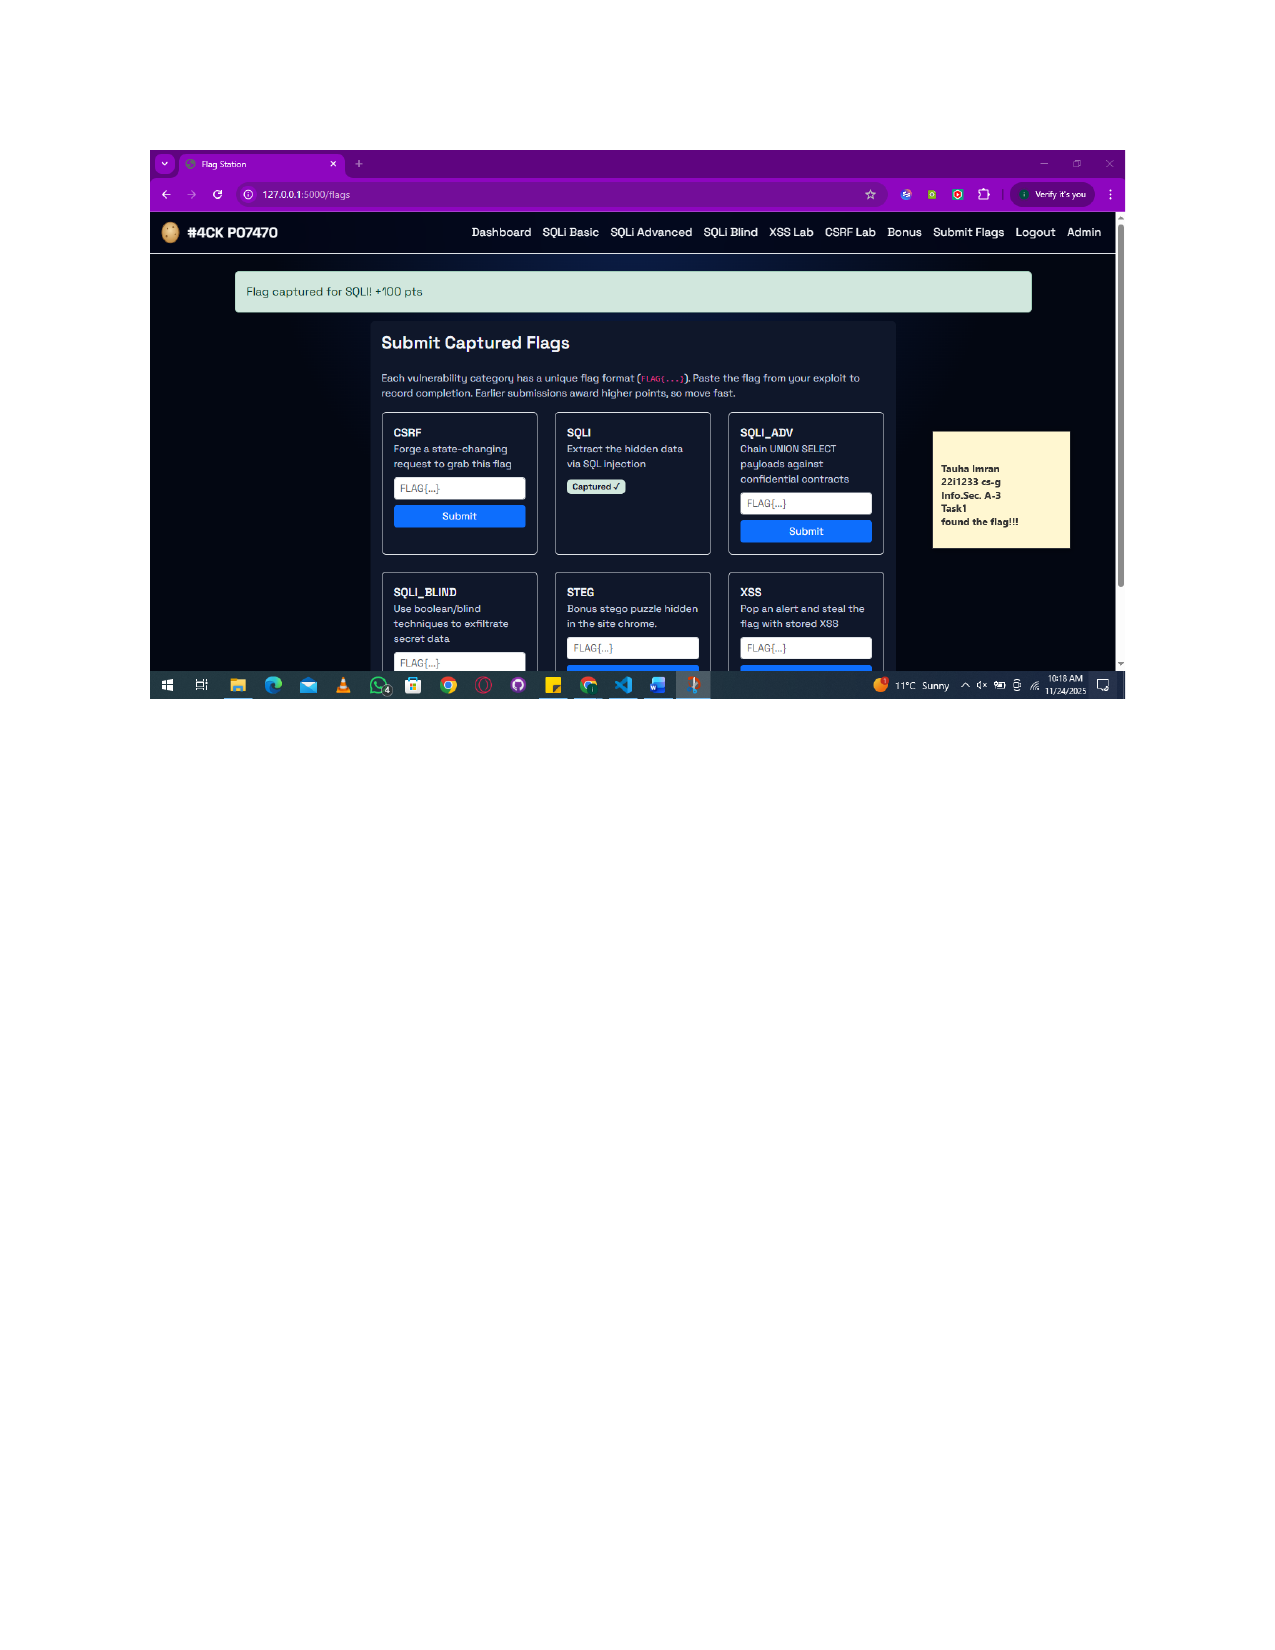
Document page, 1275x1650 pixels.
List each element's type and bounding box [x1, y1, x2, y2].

picture [150, 150, 1125, 699]
